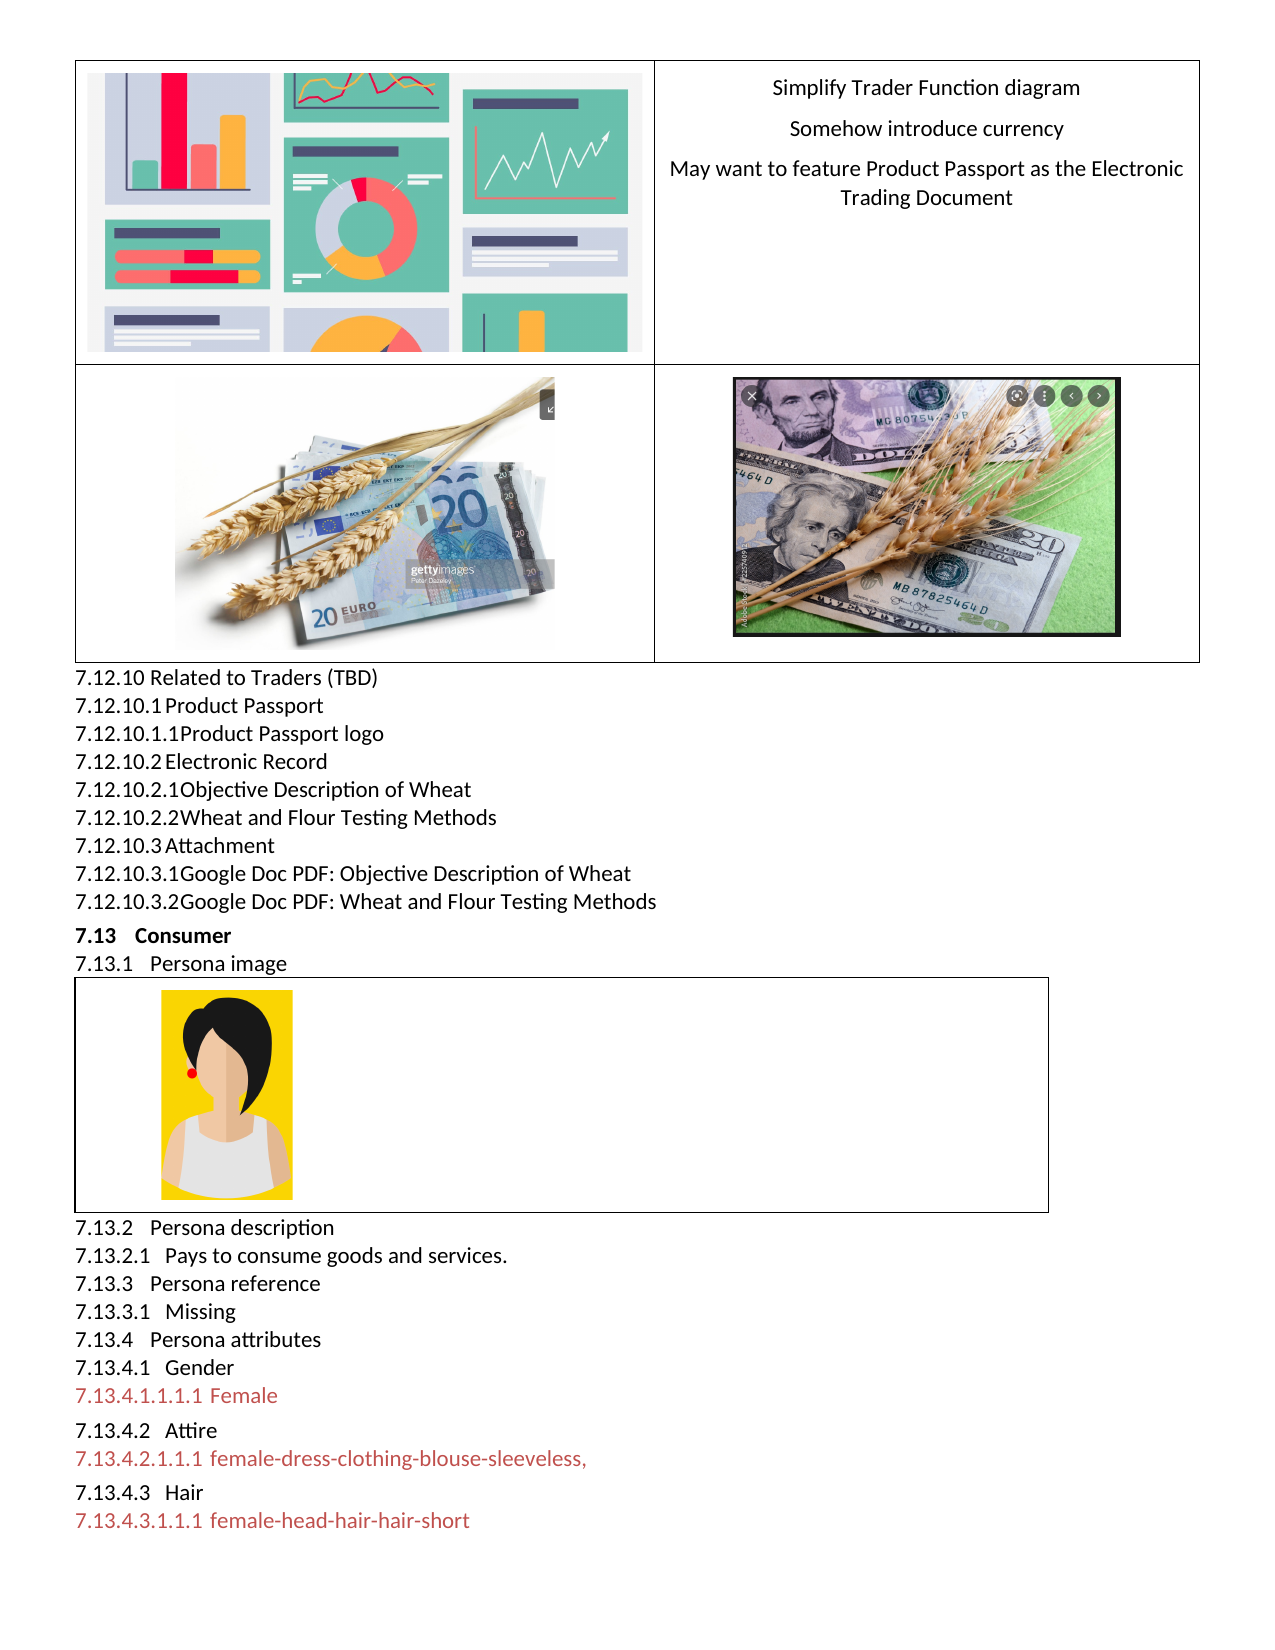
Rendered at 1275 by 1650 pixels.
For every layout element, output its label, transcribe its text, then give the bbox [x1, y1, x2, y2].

picture [175, 377, 555, 650]
subtitle Pays to consume goods and services. [75, 1241, 1200, 1269]
table_cell [76, 365, 654, 662]
subtitle Attire [75, 1416, 1200, 1444]
subtitle Electronic Record [75, 747, 1200, 775]
subtitle Objective Description of Wheat [75, 775, 1200, 803]
subtitle Persona attributes [75, 1325, 1200, 1353]
subtitle Google Doc PDF: Objective Description of Wheat [75, 859, 1200, 887]
subtitle Google Doc PDF: Wheat and Flour Testing Methods [75, 887, 1200, 915]
picture [87, 73, 643, 352]
subtitle Product Passport [75, 691, 1200, 719]
subtitle Related to Traders (TBD) [75, 663, 1200, 691]
subtitle Female [75, 1381, 1200, 1409]
picture [161, 990, 293, 1200]
subtitle Gender [75, 1353, 1200, 1381]
subtitle Persona image [75, 949, 1200, 977]
picture [732, 377, 1121, 637]
table_header [76, 978, 1048, 1212]
subtitle Wheat and Flour Testing Methods [75, 803, 1200, 831]
table_header [76, 61, 654, 364]
subtitle Hair [75, 1478, 1200, 1506]
subtitle Missing [75, 1297, 1200, 1325]
subtitle Persona description [75, 1213, 1200, 1241]
subtitle Product Passport logo [75, 719, 1200, 747]
subtitle female-dress-clothing-blouse-sleeveless, [75, 1444, 1200, 1472]
subtitle female-head-hair-hair-short [75, 1506, 1200, 1534]
subtitle Attachment [75, 831, 1200, 859]
subtitle Persona reference [75, 1269, 1200, 1297]
subtitle Consumer [75, 921, 1200, 949]
table_header Simplify Trader Function diagram Somehow introduce currency May want to feature Product Passport as the Electronic Trading Document [655, 61, 1199, 364]
table_cell [655, 365, 1199, 662]
